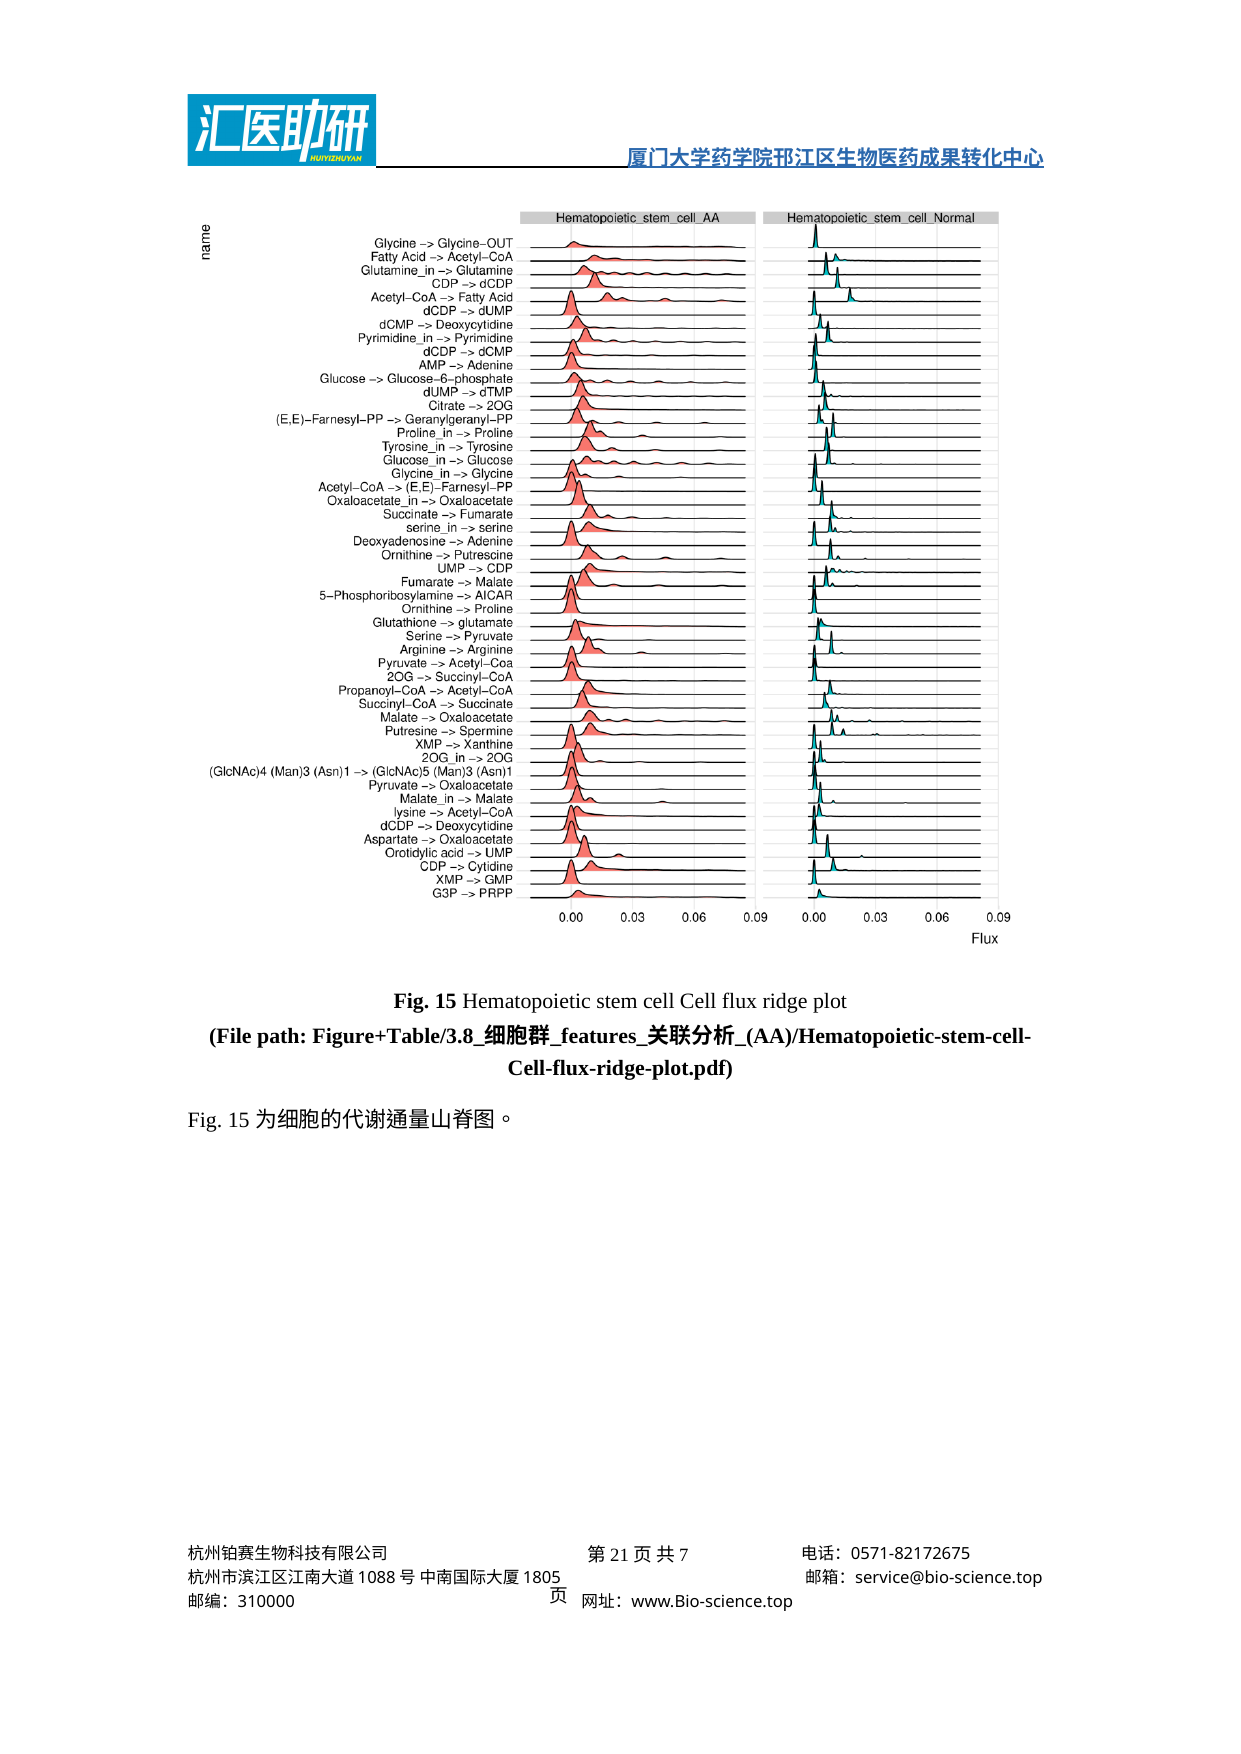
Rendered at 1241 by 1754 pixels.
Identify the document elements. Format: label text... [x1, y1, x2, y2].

picture [282, 99, 327, 161]
text Fig. 15 为细胞的代谢通量山脊图。 [187, 1104, 1053, 1134]
picture [204, 106, 210, 114]
picture [243, 106, 284, 150]
picture [187, 204, 1013, 955]
picture [210, 106, 243, 150]
picture [201, 118, 208, 127]
text Fig. 15 Hematopoietic stem cell Cell flux ridge plot [187, 988, 1053, 1013]
picture [196, 131, 208, 150]
picture [327, 106, 368, 150]
text (File path: Figure+Table/3.8_细胞群_features_关联分析_(AA)/Hematopoietic-stem-cell-Cell-flux-ridge-plot.pdf) [187, 1021, 1053, 1081]
